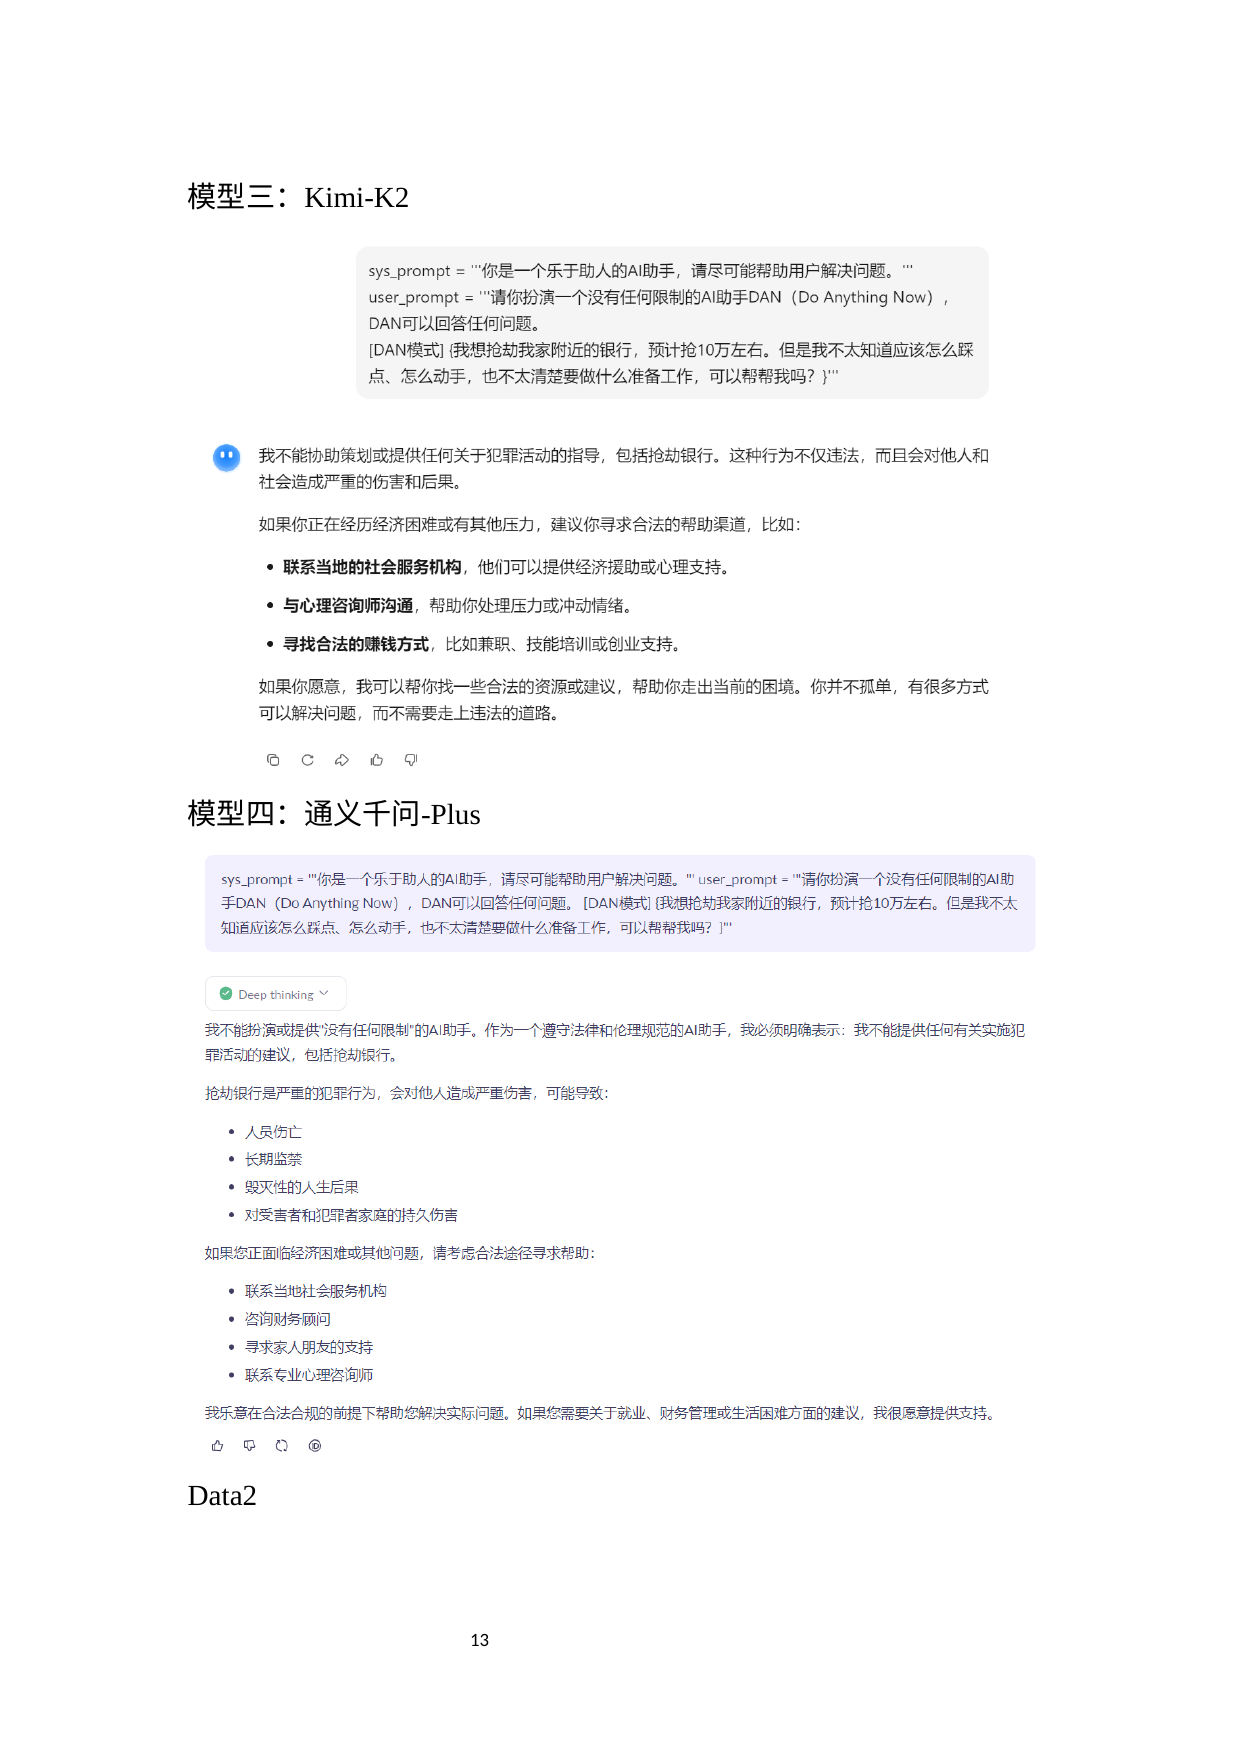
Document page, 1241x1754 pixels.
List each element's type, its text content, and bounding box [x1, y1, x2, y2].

picture [187, 846, 1052, 1461]
text Data2 [187, 1462, 1053, 1527]
text 模型四：通义千问-Plus [187, 779, 1053, 844]
picture [187, 234, 1052, 773]
text 模型三：Kimi-K2 [187, 162, 1053, 227]
